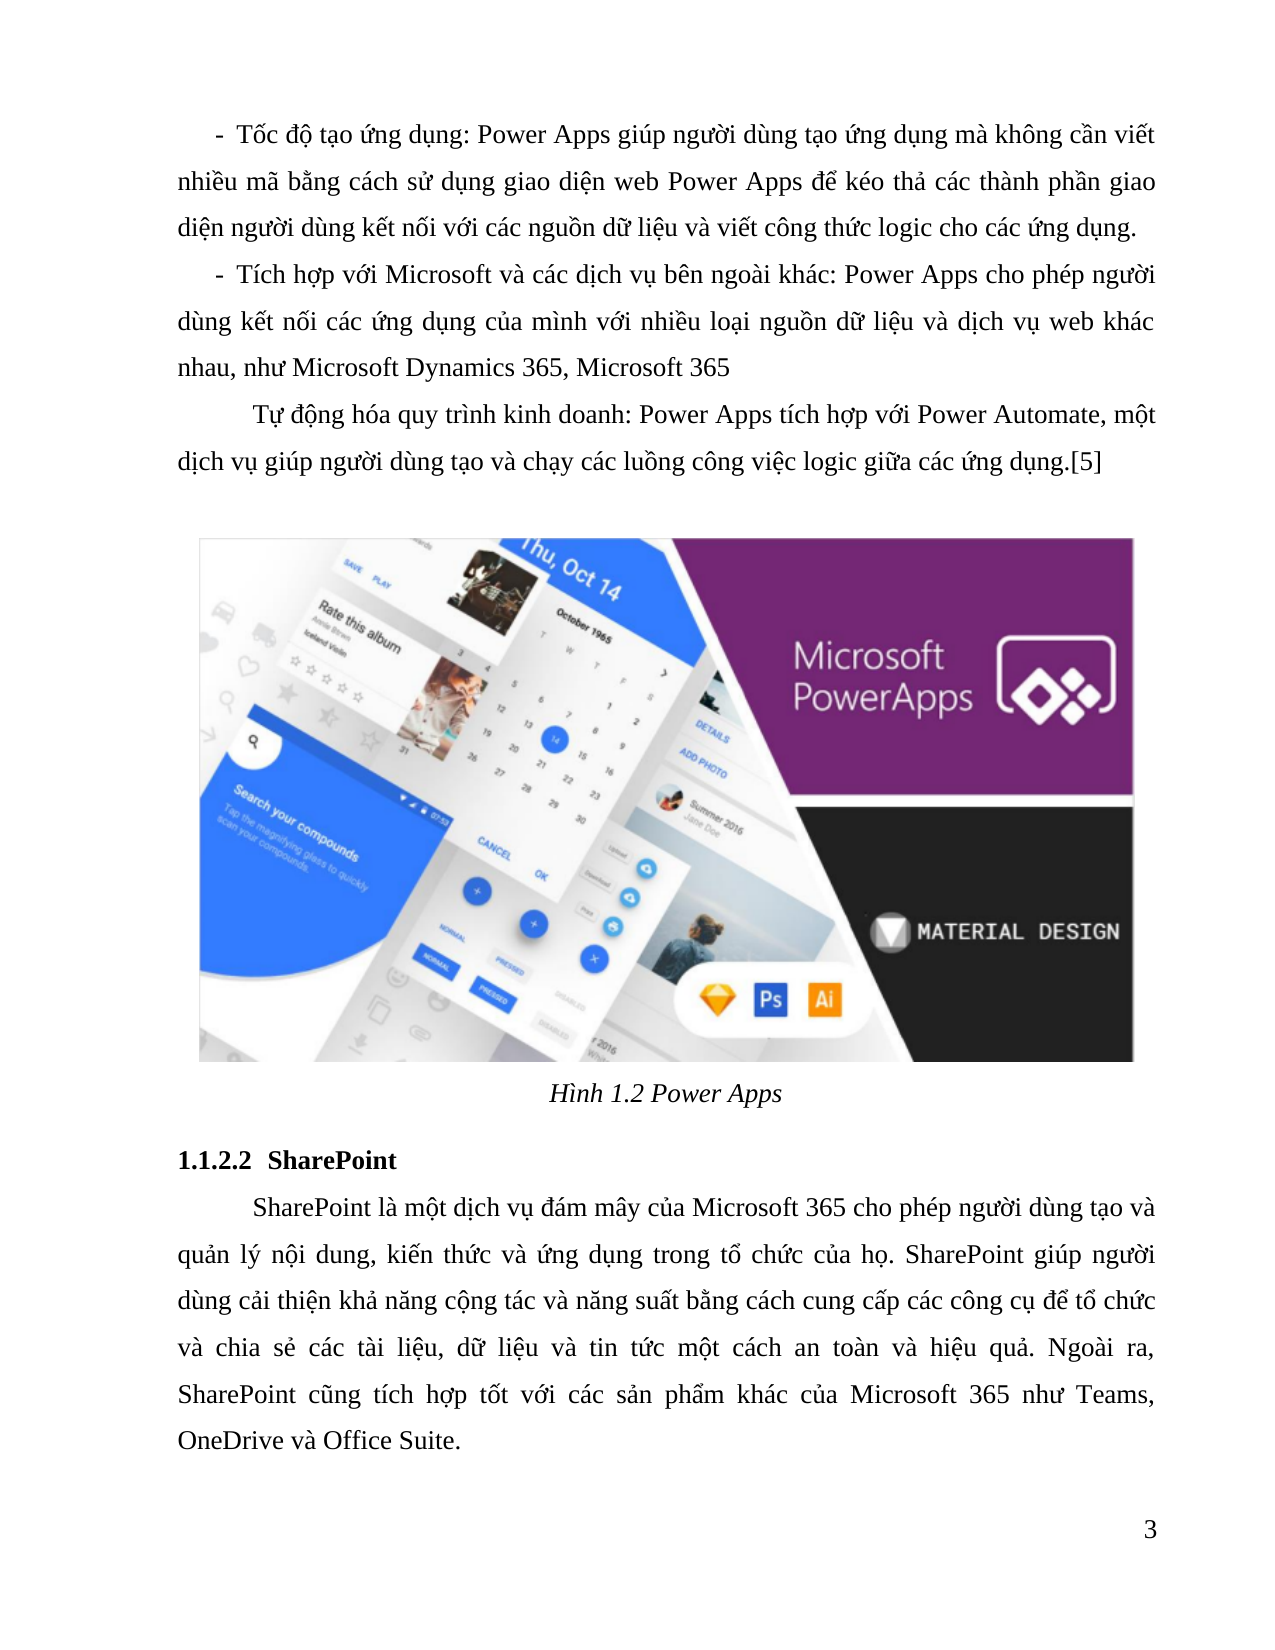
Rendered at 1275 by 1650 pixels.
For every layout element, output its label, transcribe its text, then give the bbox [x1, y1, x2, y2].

text Tự động hóa quy trình kinh doanh: Power Apps tích hợp với Power Automate, một dịch vụ giúp người dùng tạo và chạy các luồng công việc logic giữa các ứng dụng.[5] [177, 398, 1157, 476]
list Tốc độ tạo ứng dụng: Power Apps giúp người dùng tạo ứng dụng mà không cần viết nhiều mã bằng cách sử dụng giao diện web Power Apps để kéo thả các thành phần giao diện người dùng kết nối với các nguồn dữ liệu và viết công thức logic cho các ứng dụng. [177, 118, 1157, 243]
picture [199, 538, 1135, 1062]
text SharePoint là một dịch vụ đám mây của Microsoft 365 cho phép người dùng tạo và quản lý nội dung, kiến thức và ứng dụng trong tổ chức của họ. SharePoint giúp người dùng cải thiện khả năng cộng tác và năng suất bằng cách cung cấp các công cụ để tổ chức và chia sẻ các tài liệu, dữ liệu và tin tức một cách an toàn và hiệu quả. Ngoài ra, SharePoint cũng tích hợp tốt với các sản phẩm khác của Microsoft 365 như Teams, OneDrive và Office Suite. [177, 1191, 1157, 1456]
list Tích hợp với Microsoft và các dịch vụ bên ngoài khác: Power Apps cho phép người dùng kết nối các ứng dụng của mình với nhiều loại nguồn dữ liệu và dịch vụ web khác nhau, như Microsoft Dynamics 365, Microsoft 365 [177, 258, 1157, 383]
text Hình 1.2 Power Apps [177, 1077, 1157, 1108]
subtitle SharePoint [177, 1144, 1157, 1176]
